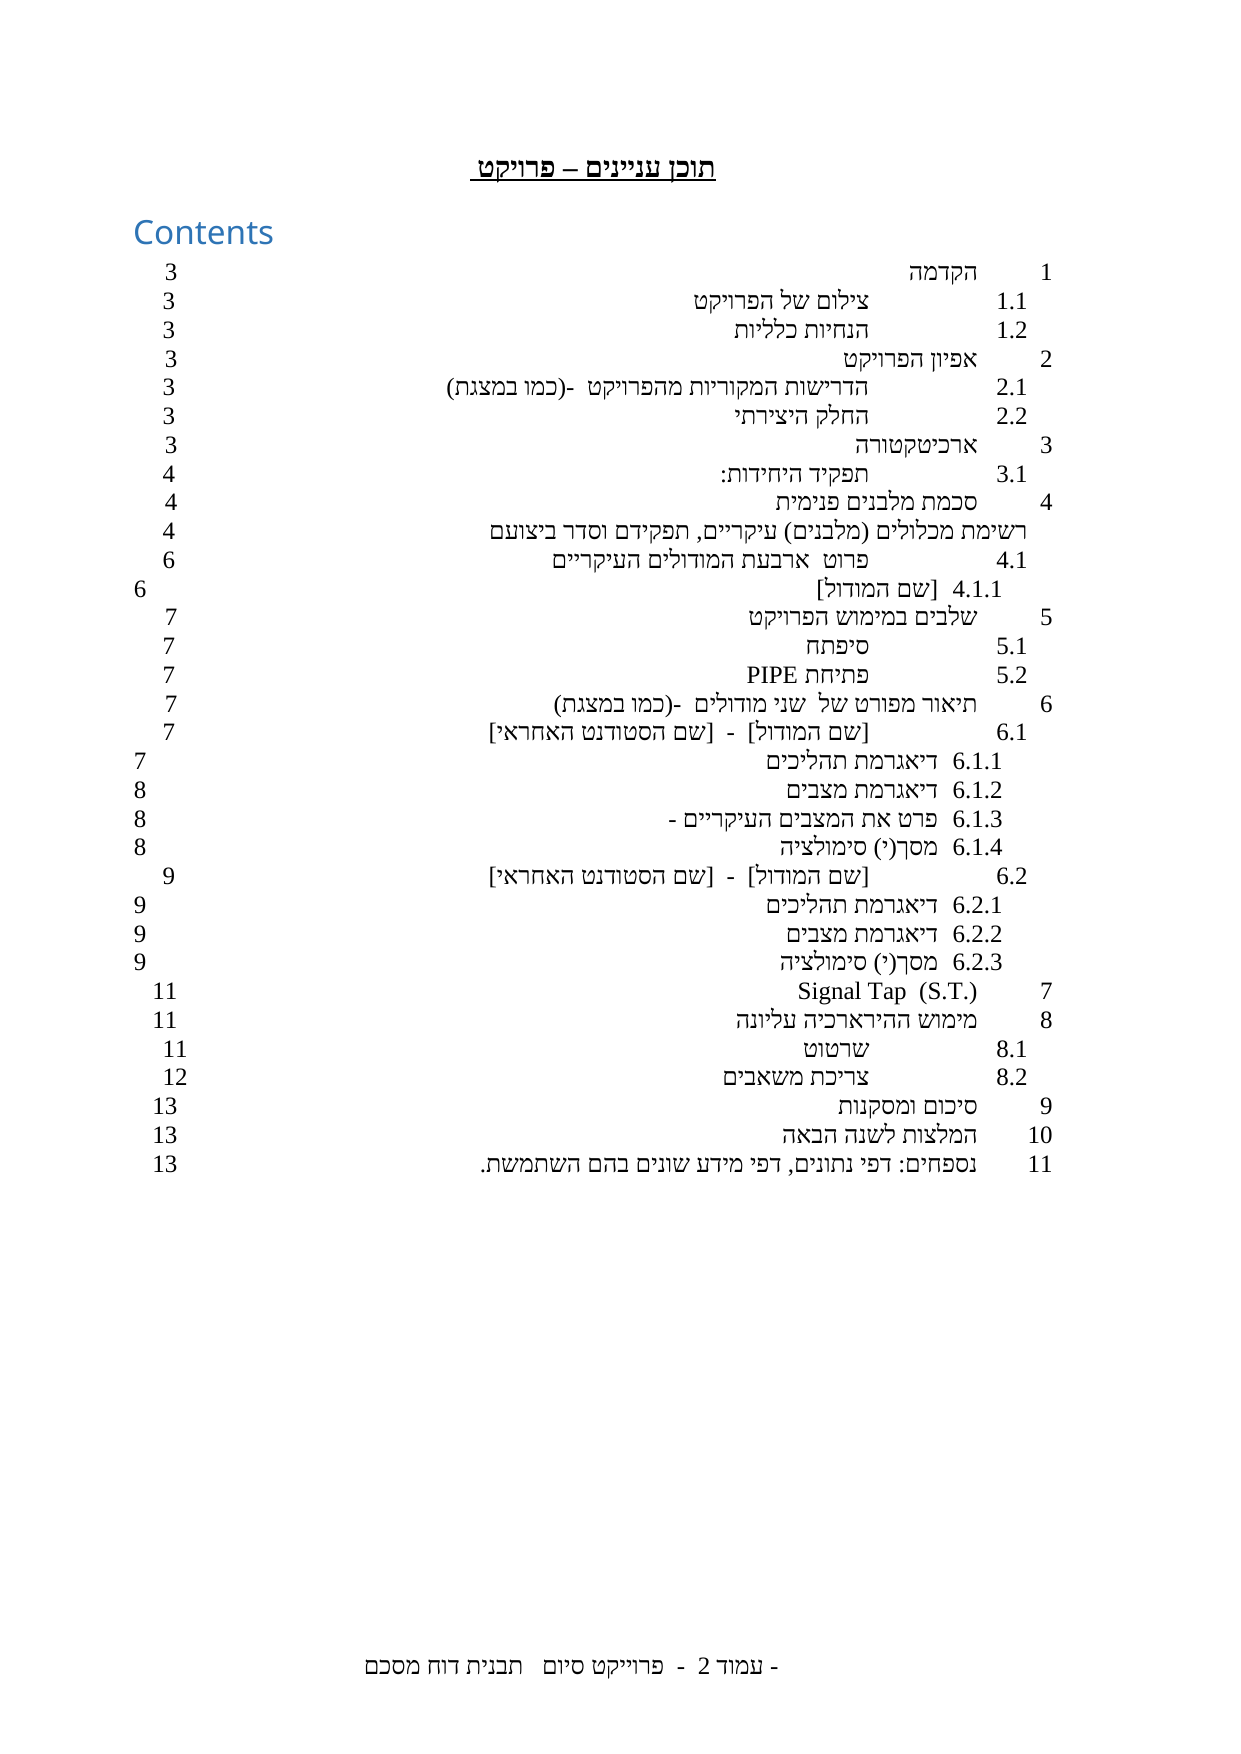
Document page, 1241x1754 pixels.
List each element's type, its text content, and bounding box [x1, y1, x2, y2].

text תוכן עניינים – פרויקט [133, 150, 1053, 183]
